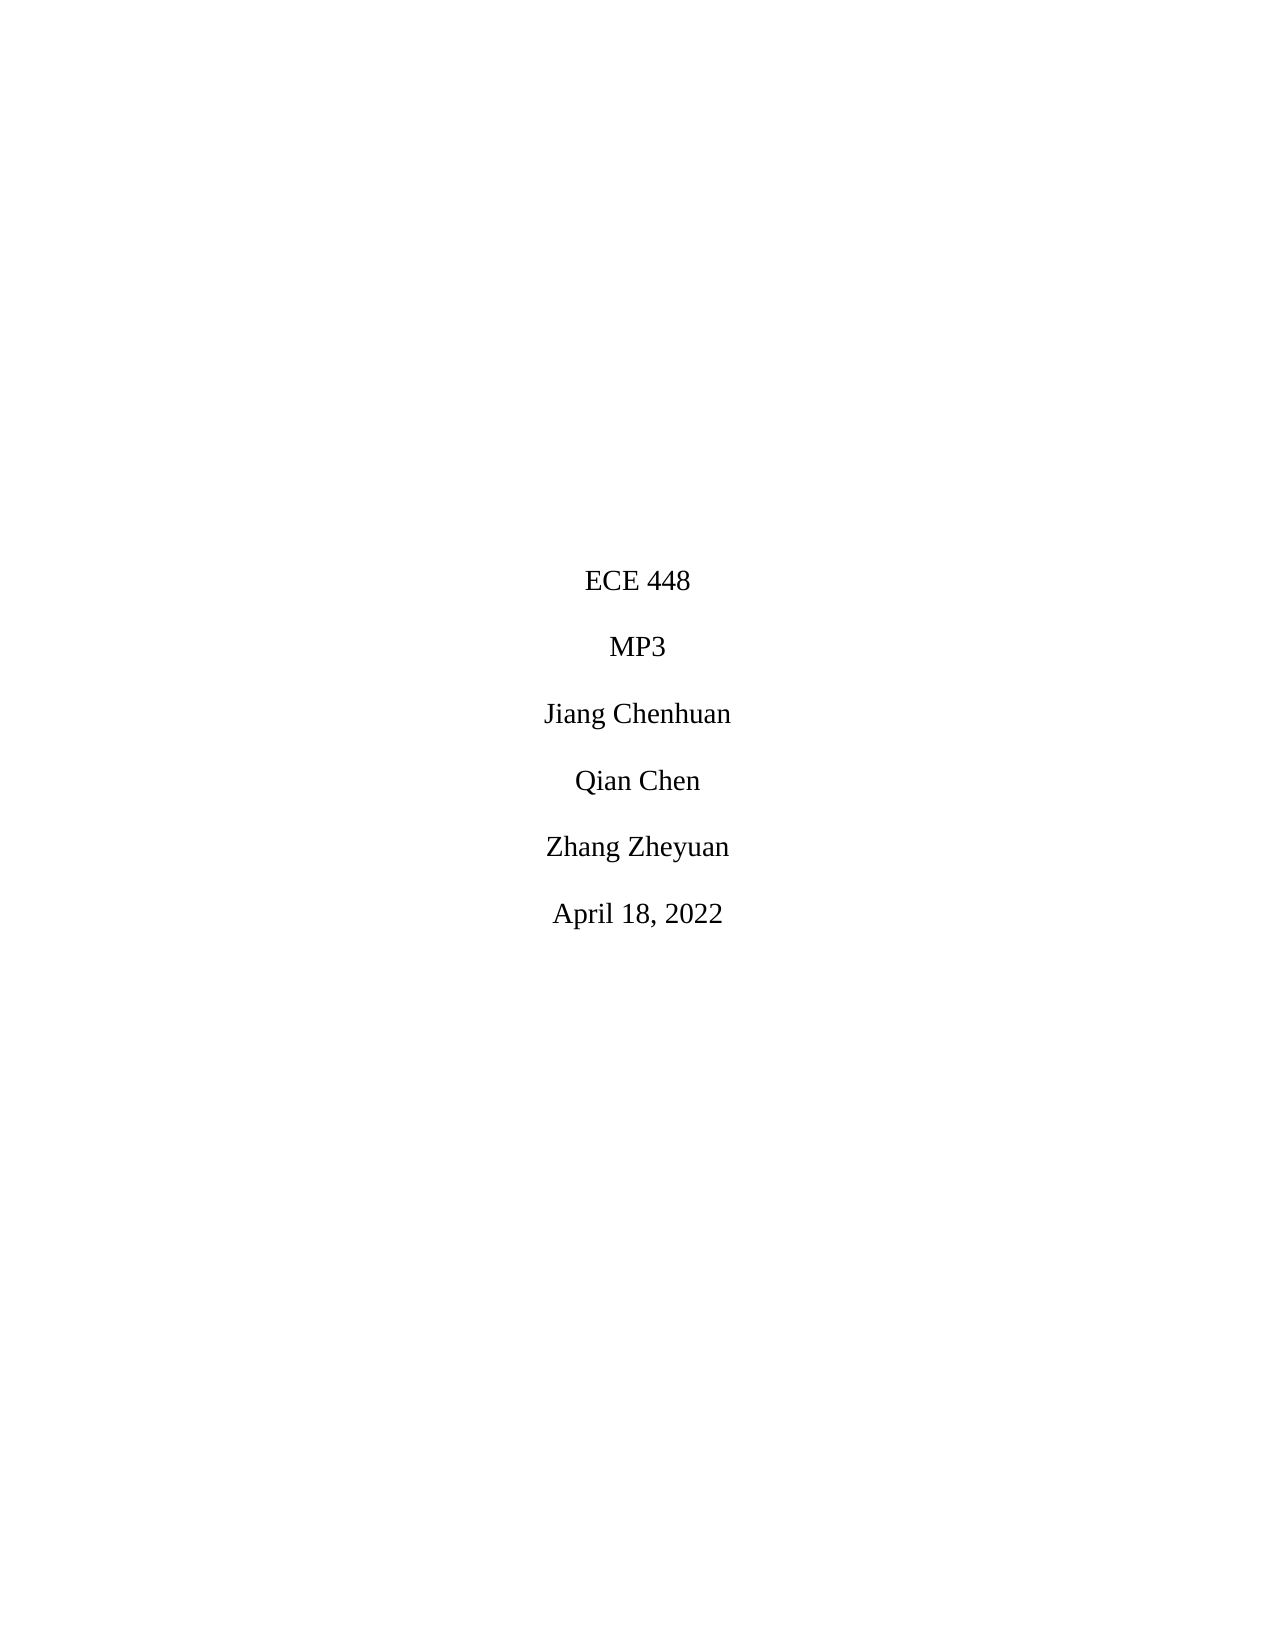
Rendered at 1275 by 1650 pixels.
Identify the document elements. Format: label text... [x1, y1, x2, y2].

text Jiang Chenhuan [150, 683, 1125, 733]
text April 18, 2022 [150, 883, 1125, 933]
text Zhang Zheyuan [150, 817, 1125, 867]
text MP3 [150, 617, 1125, 667]
text Qian Chen [150, 750, 1125, 800]
text ECE 448 [150, 550, 1125, 600]
